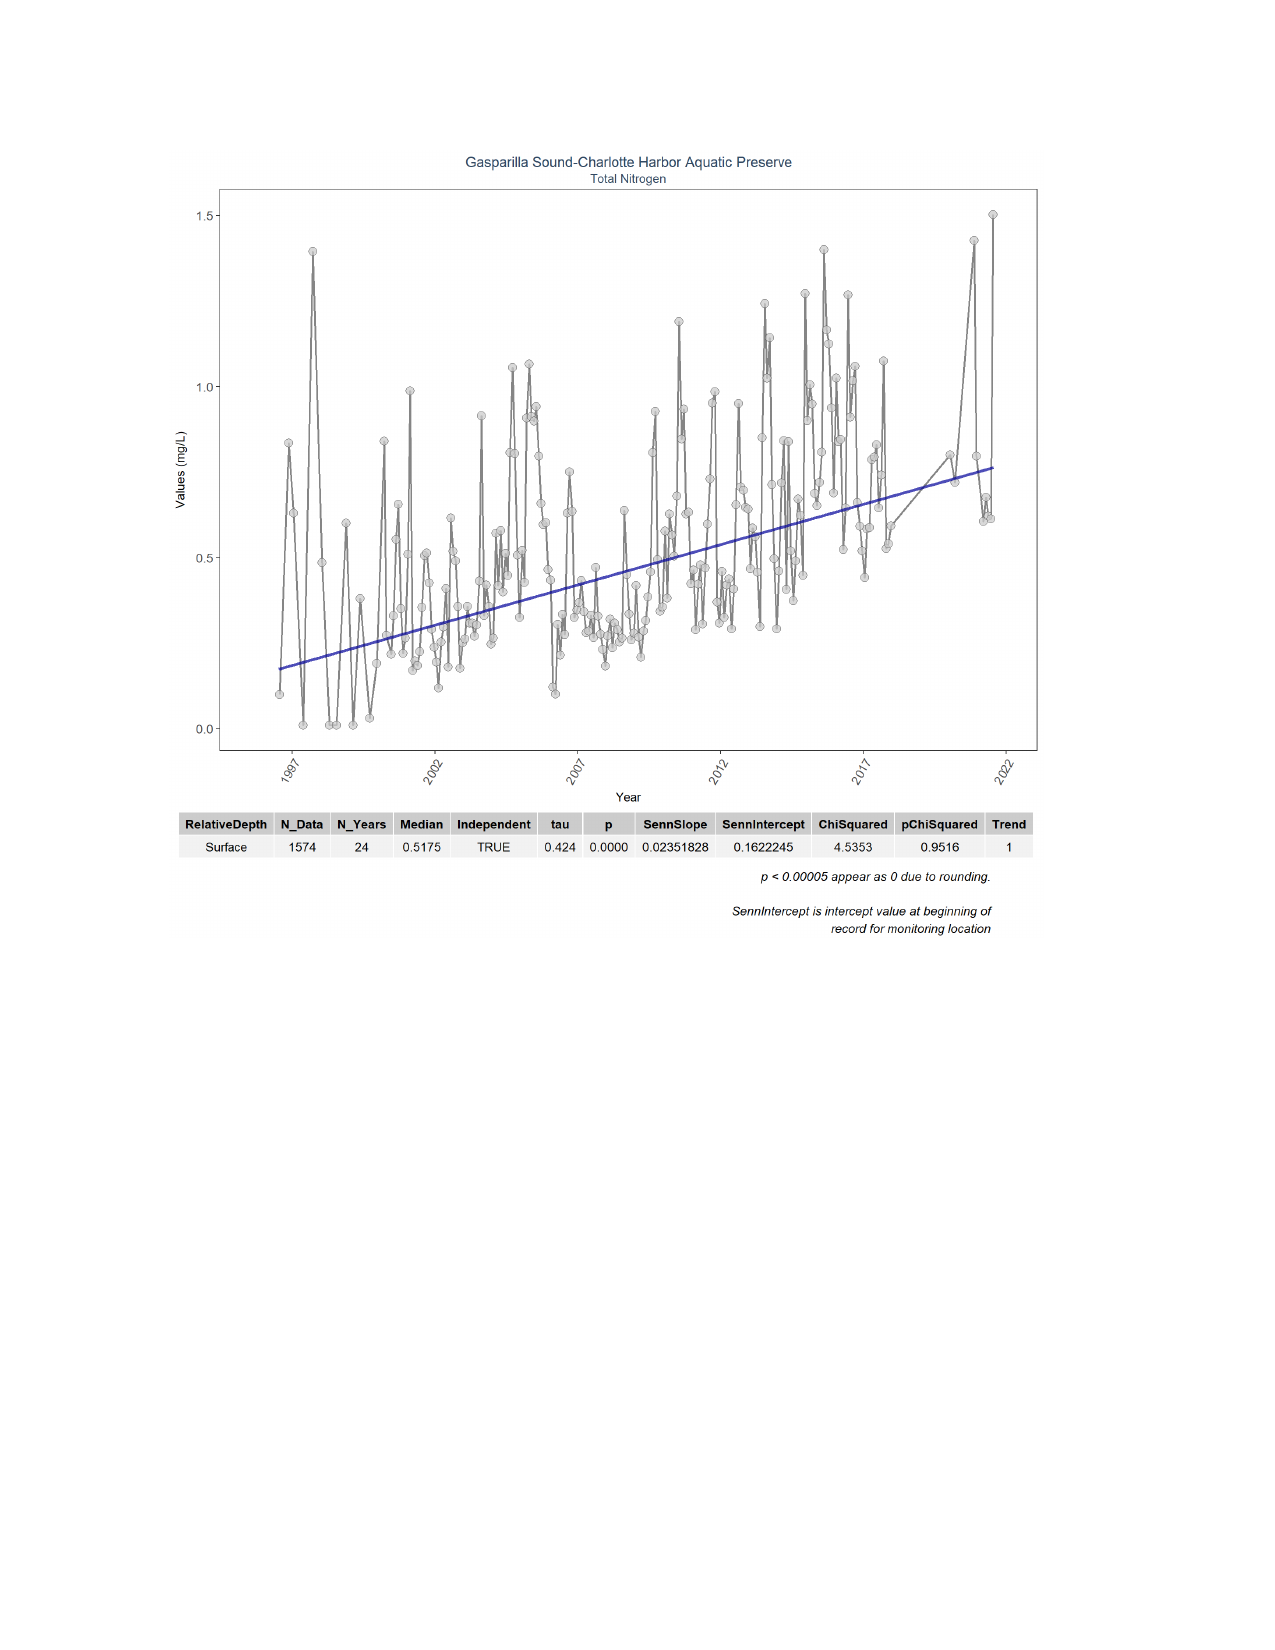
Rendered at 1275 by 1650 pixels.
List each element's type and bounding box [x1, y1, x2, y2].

picture [168, 150, 1044, 938]
